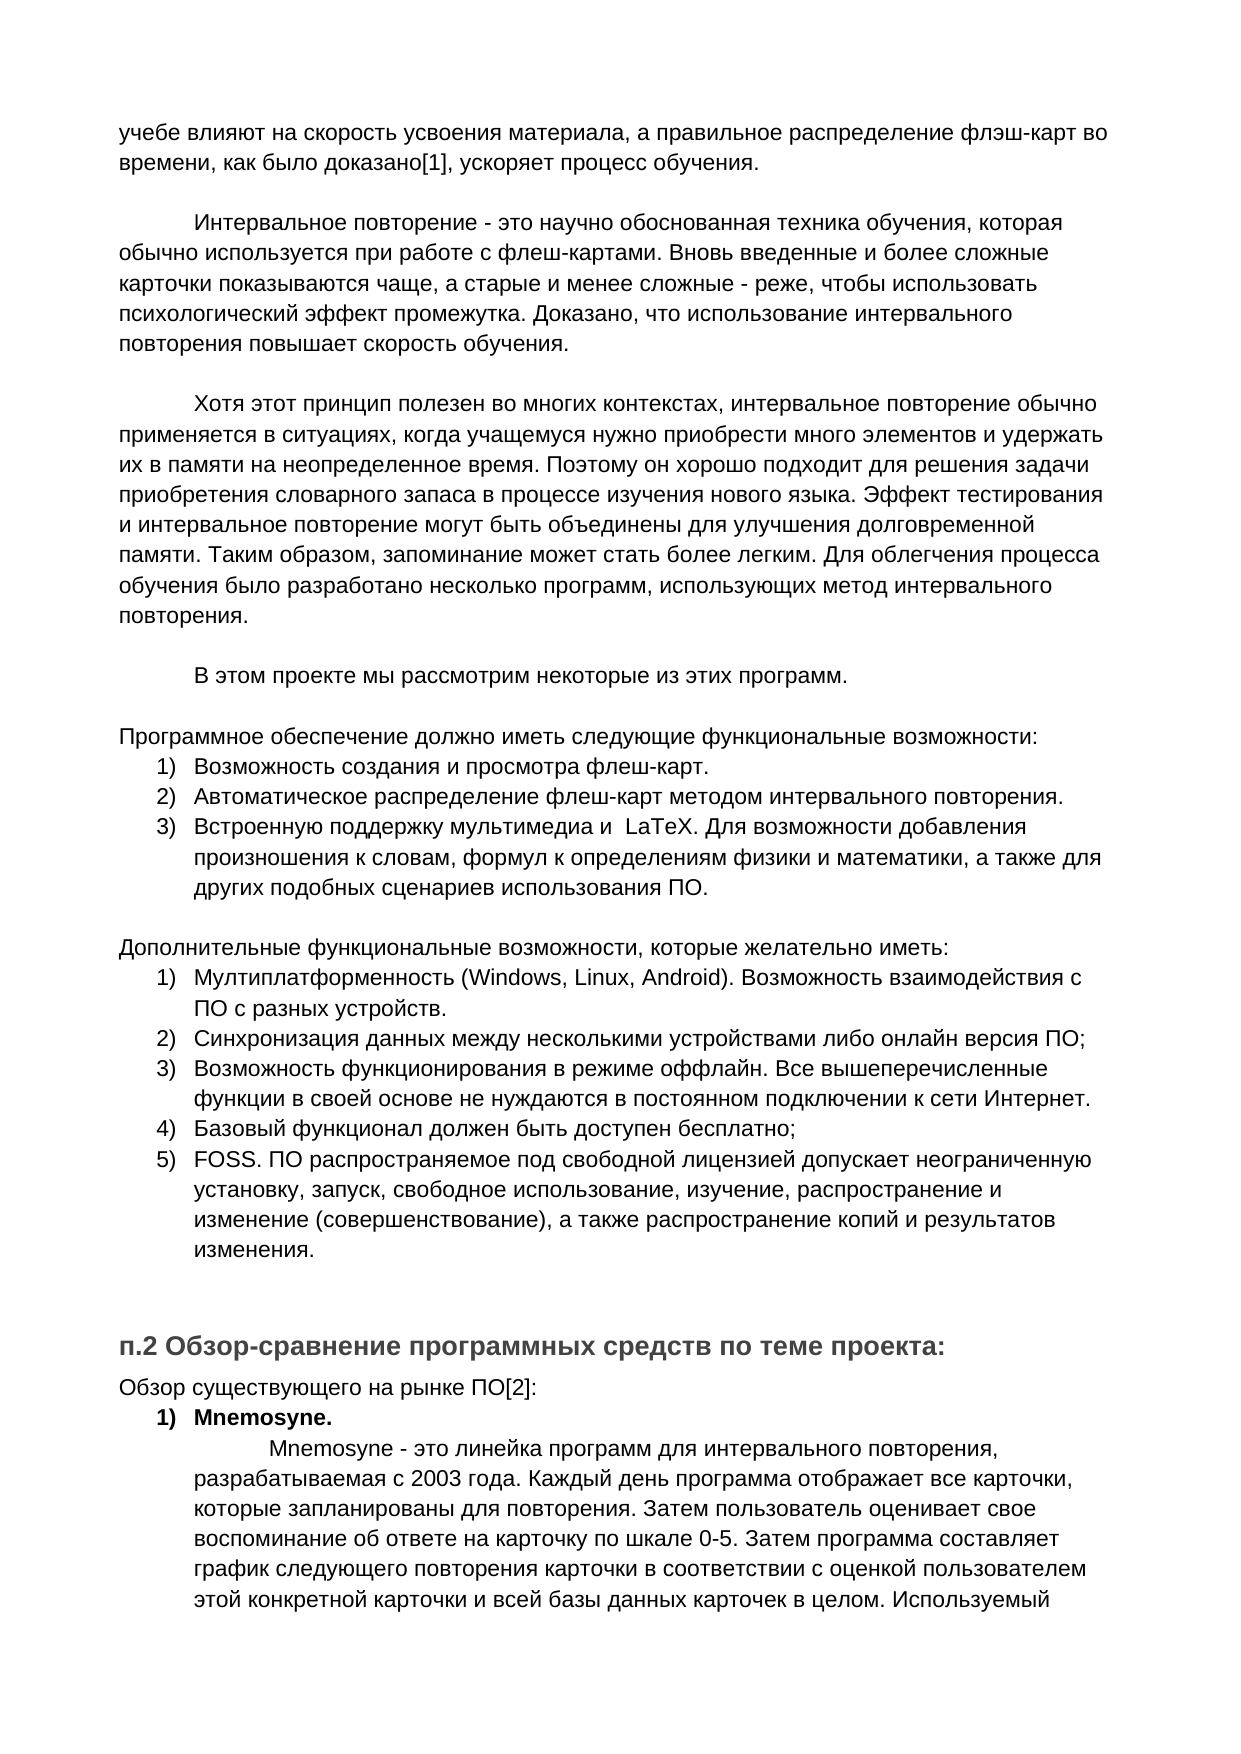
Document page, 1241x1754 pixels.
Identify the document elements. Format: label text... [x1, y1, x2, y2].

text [118, 118, 1122, 175]
list Возможность функционирования в режиме оффлайн. Все вышеперечисленные функции в своей основе не нуждаются в постоянном подключении к сети Интернет. [156, 1055, 1122, 1111]
text Интервальное повторение - это научно обоснованная техника обучения, которая обычно используется при работе с флеш-картами. Вновь введенные и более сложные карточки показываются чаще, а старые и менее сложные - реже, чтобы использовать психологический эффект промежутка. Доказано, что использование интервального повторения повышает скорость обучения. [118, 209, 1122, 356]
text Дополнительные функциональные возможности, которые желательно иметь: [118, 934, 1122, 960]
list Мултиплатформенность (Windows, Linux, Android). Возможность взаимодействия с ПО с разных устройств. [156, 964, 1122, 1021]
list Mnemosyne. [156, 1404, 1122, 1431]
list Автоматическое распределение флеш-карт методом интервального повторения. [156, 783, 1122, 809]
list Возможность создания и просмотра флеш-карт. [156, 753, 1122, 779]
text В этом проекте мы рассмотрим некоторые из этих программ. [118, 662, 1122, 688]
subtitle п.2 Обзор-сравнение программных средств по теме проекта: [118, 1330, 1122, 1361]
text Обзор существующего на рынке ПО[2]: [118, 1374, 1122, 1401]
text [193, 1434, 1122, 1612]
list FOSS. ПО распространяемое под свободной лицензией допускает неограниченную установку, запуск, свободное использование, изучение, распространение и изменение (совершенствование), а также распространение копий и результатов изменения. [156, 1146, 1122, 1262]
list Синхронизация данных между несколькими устройствами либо онлайн версия ПО; [156, 1025, 1122, 1051]
list Базовый функционал должен быть доступен бесплатно; [156, 1115, 1122, 1142]
list Встроенную поддержку мультимедиа и LaTeX. Для возможности добавления произношения к словам, формул к определениям физики и математики, а также для других подобных сценариев использования ПО. [156, 813, 1122, 900]
text Хотя этот принцип полезен во многих контекстах, интервальное повторение обычно применяется в ситуациях, когда учащемуся нужно приобрести много элементов и удержать их в памяти на неопределенное время. Поэтому он хорошо подходит для решения задачи приобретения словарного запаса в процессе изучения нового языка. Эффект тестирования и интервальное повторение могут быть объединены для улучшения долговременной памяти. Таким образом, запоминание может стать более легким. Для облегчения процесса обучения было разработано несколько программ, использующих метод интервального повторения. [118, 390, 1122, 628]
text Программное обеспечение должно иметь следующие функциональные возможности: [118, 723, 1122, 749]
